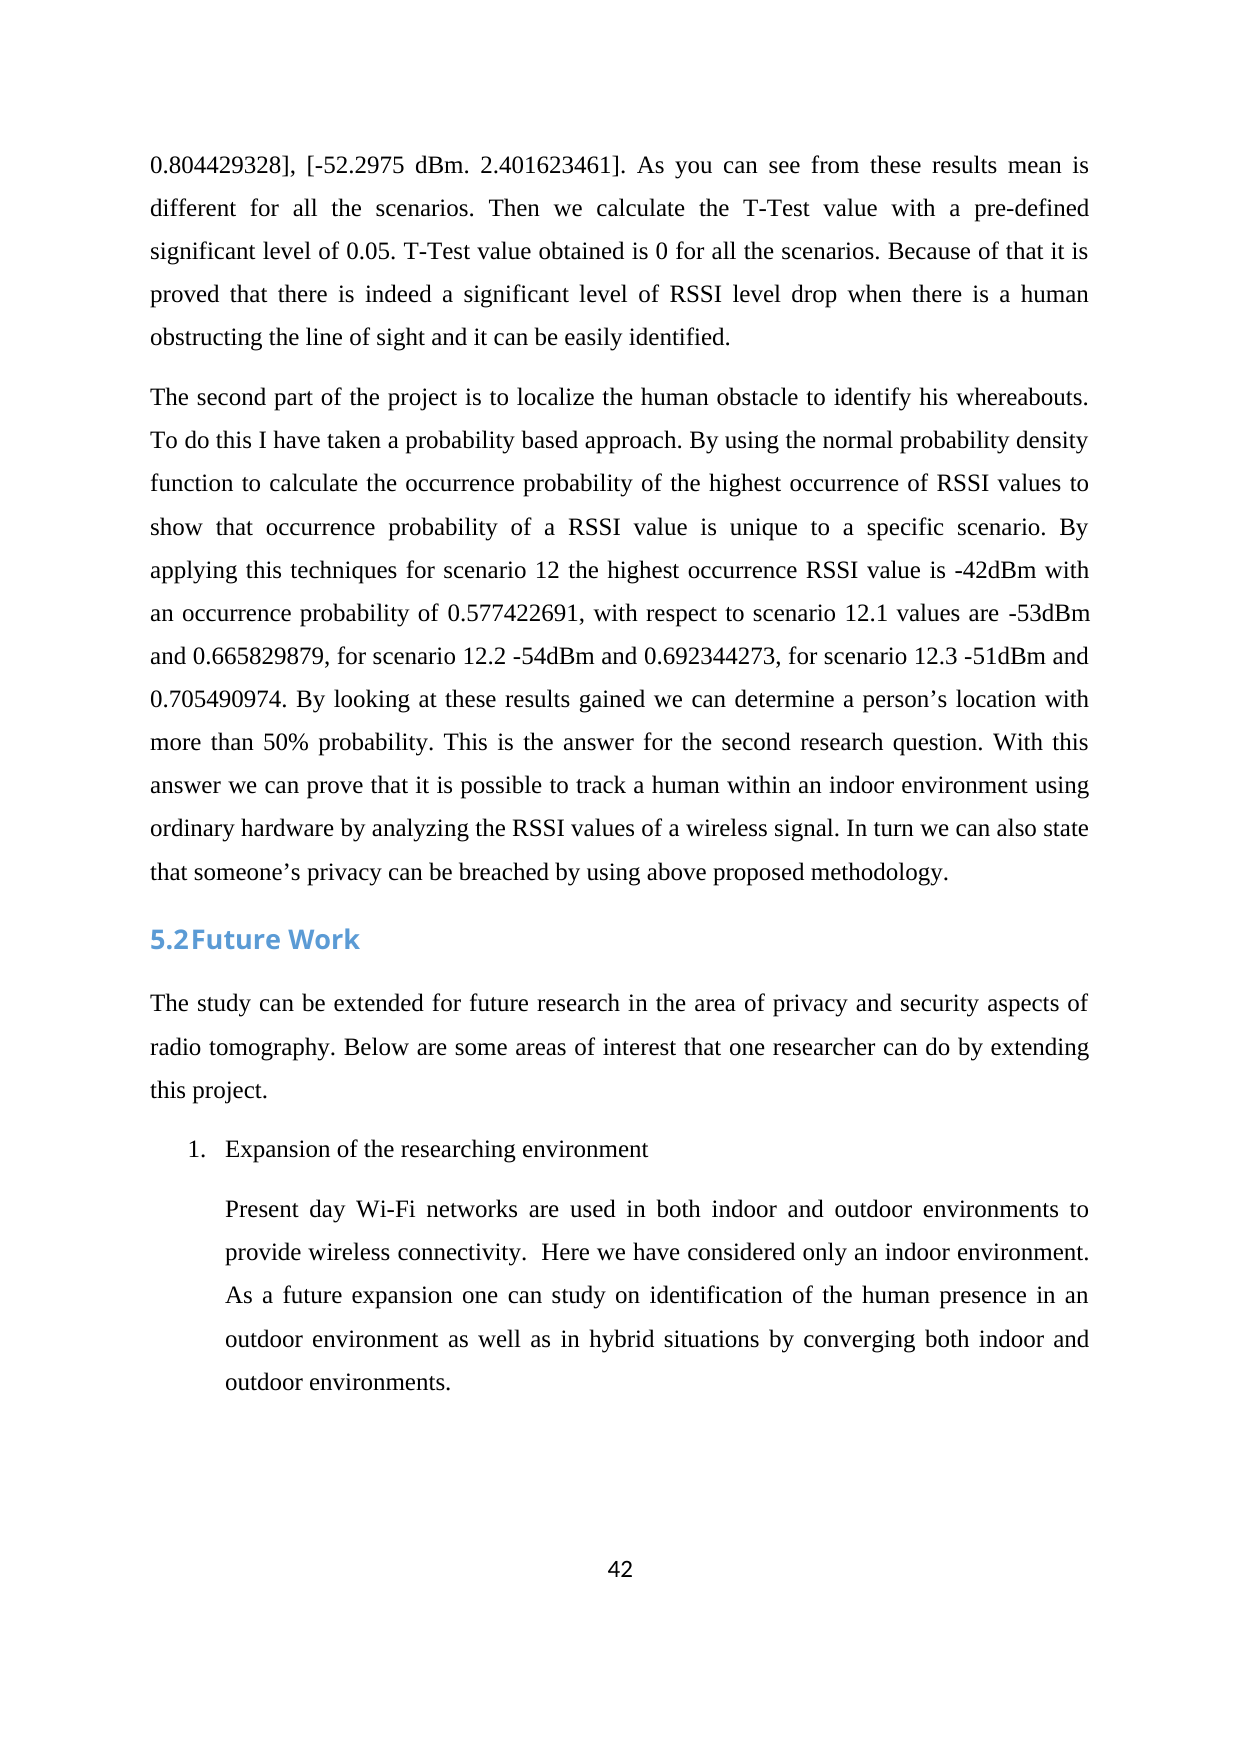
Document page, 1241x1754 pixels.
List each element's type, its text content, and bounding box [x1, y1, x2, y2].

text The study can be extended for future research in the area of privacy and security aspects of radio tomography. Below are some areas of interest that one researcher can do by extending this project. [150, 988, 1090, 1103]
subtitle Future Work [150, 921, 1090, 957]
text The second part of the project is to localize the human obstacle to identify his whereabouts. To do this I have taken a probability based approach. By using the normal probability density function to calculate the occurrence probability of the highest occurrence of RSSI values to show that occurrence probability of a RSSI value is unique to a specific scenario. By applying this techniques for scenario 12 the highest occurrence RSSI value is -42dBm with an occurrence probability of 0.577422691, with respect to scenario 12.1 values are -53dBm and 0.665829879, for scenario 12.2 -54dBm and 0.692344273, for scenario 12.3 -51dBm and 0.705490974. By looking at these results gained we can determine a person’s location with more than 50% probability. This is the answer for the second research question. With this answer we can prove that it is possible to track a human within an indoor environment using ordinary hardware by analyzing the RSSI values of a wireless signal. In turn we can also state that someone’s privacy can be breached by using above proposed methodology. [150, 382, 1090, 885]
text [150, 150, 1090, 351]
list Expansion of the researching environment [187, 1134, 1090, 1163]
text Present day Wi-Fi networks are used in both indoor and outdoor environments to provide wireless connectivity. Here we have considered only an indoor environment. As a future expansion one can study on identification of the human presence in an outdoor environment as well as in hybrid situations by converging both indoor and outdoor environments. [225, 1194, 1090, 1396]
